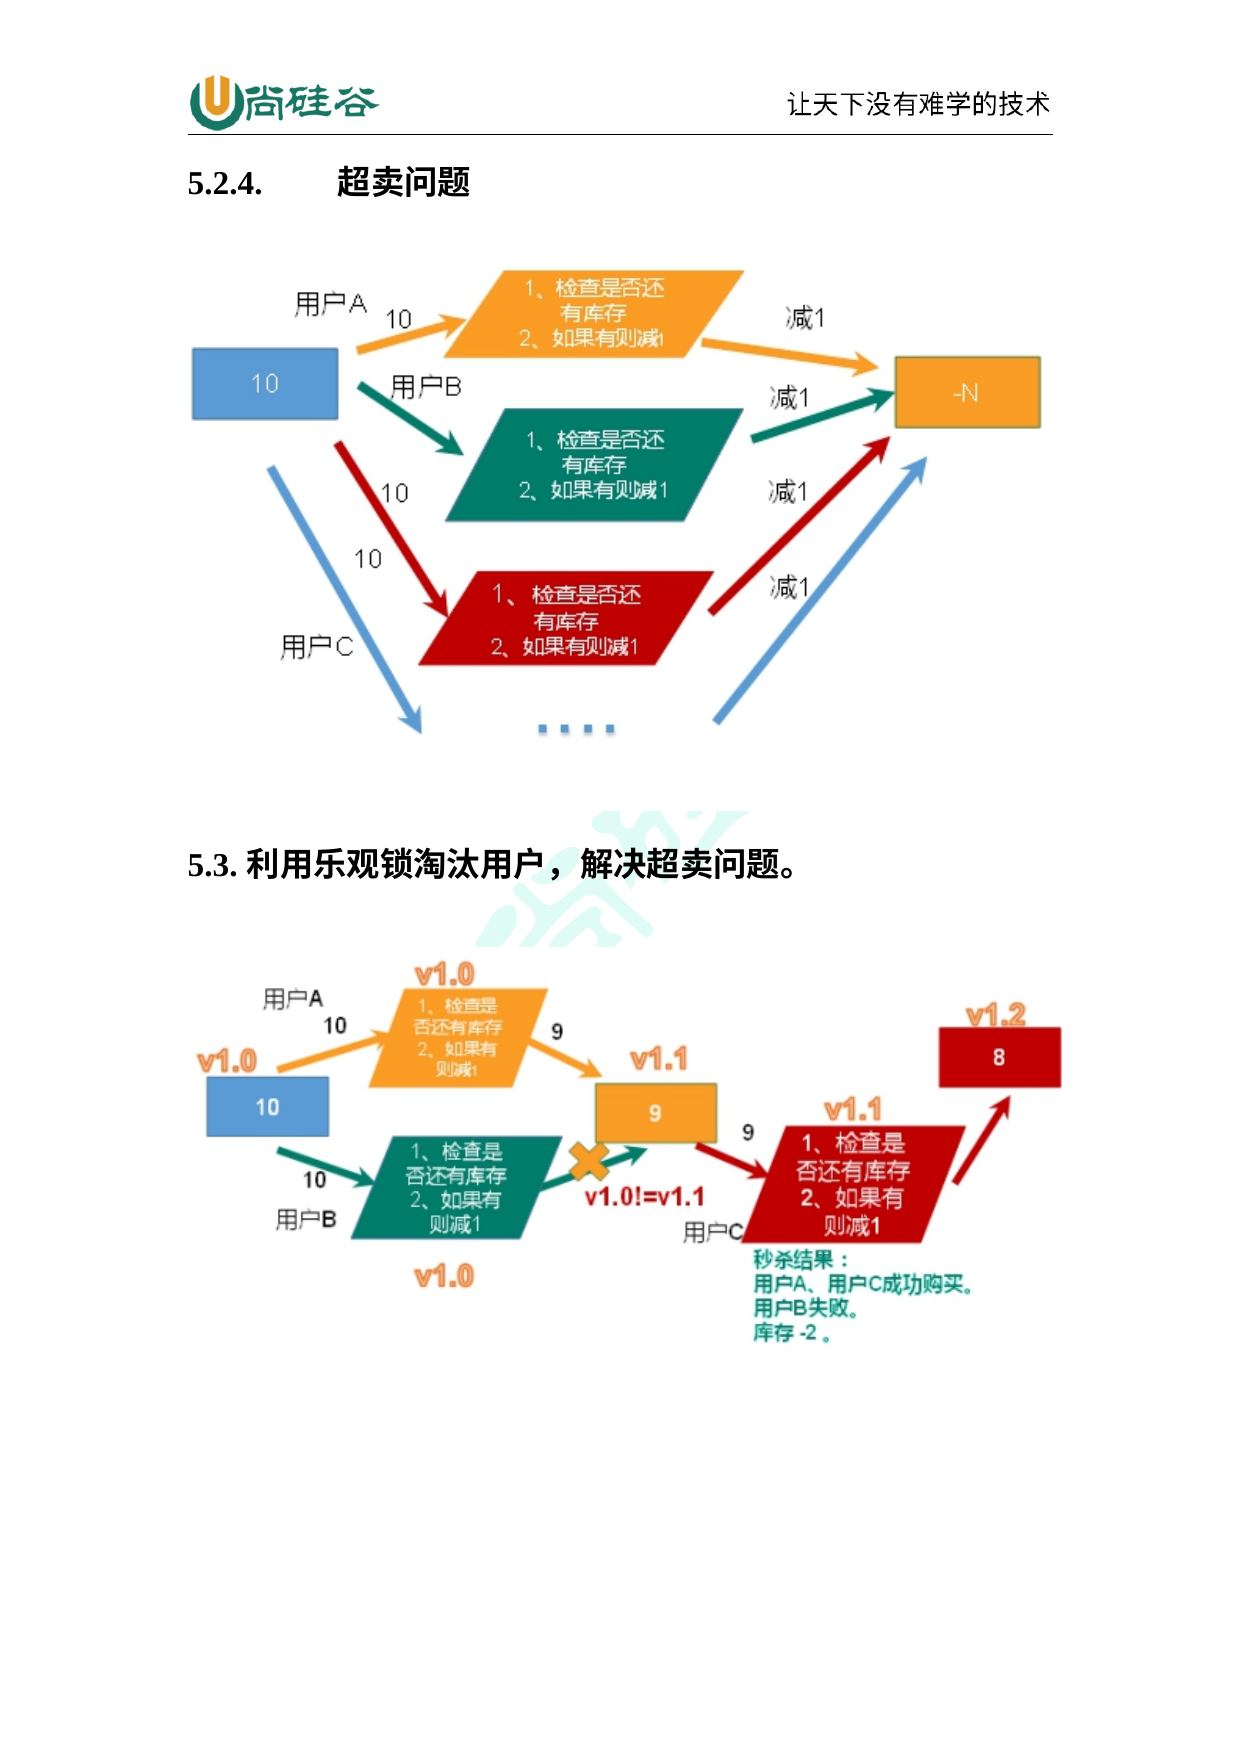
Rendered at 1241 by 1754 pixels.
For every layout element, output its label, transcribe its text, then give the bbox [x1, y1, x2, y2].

subtitle 超卖问题 [187, 156, 1053, 204]
picture [187, 73, 1053, 132]
picture [187, 947, 1063, 1360]
subtitle 利用乐观锁淘汰用户，解决超卖问题。 [187, 837, 1053, 886]
picture [187, 266, 1043, 811]
